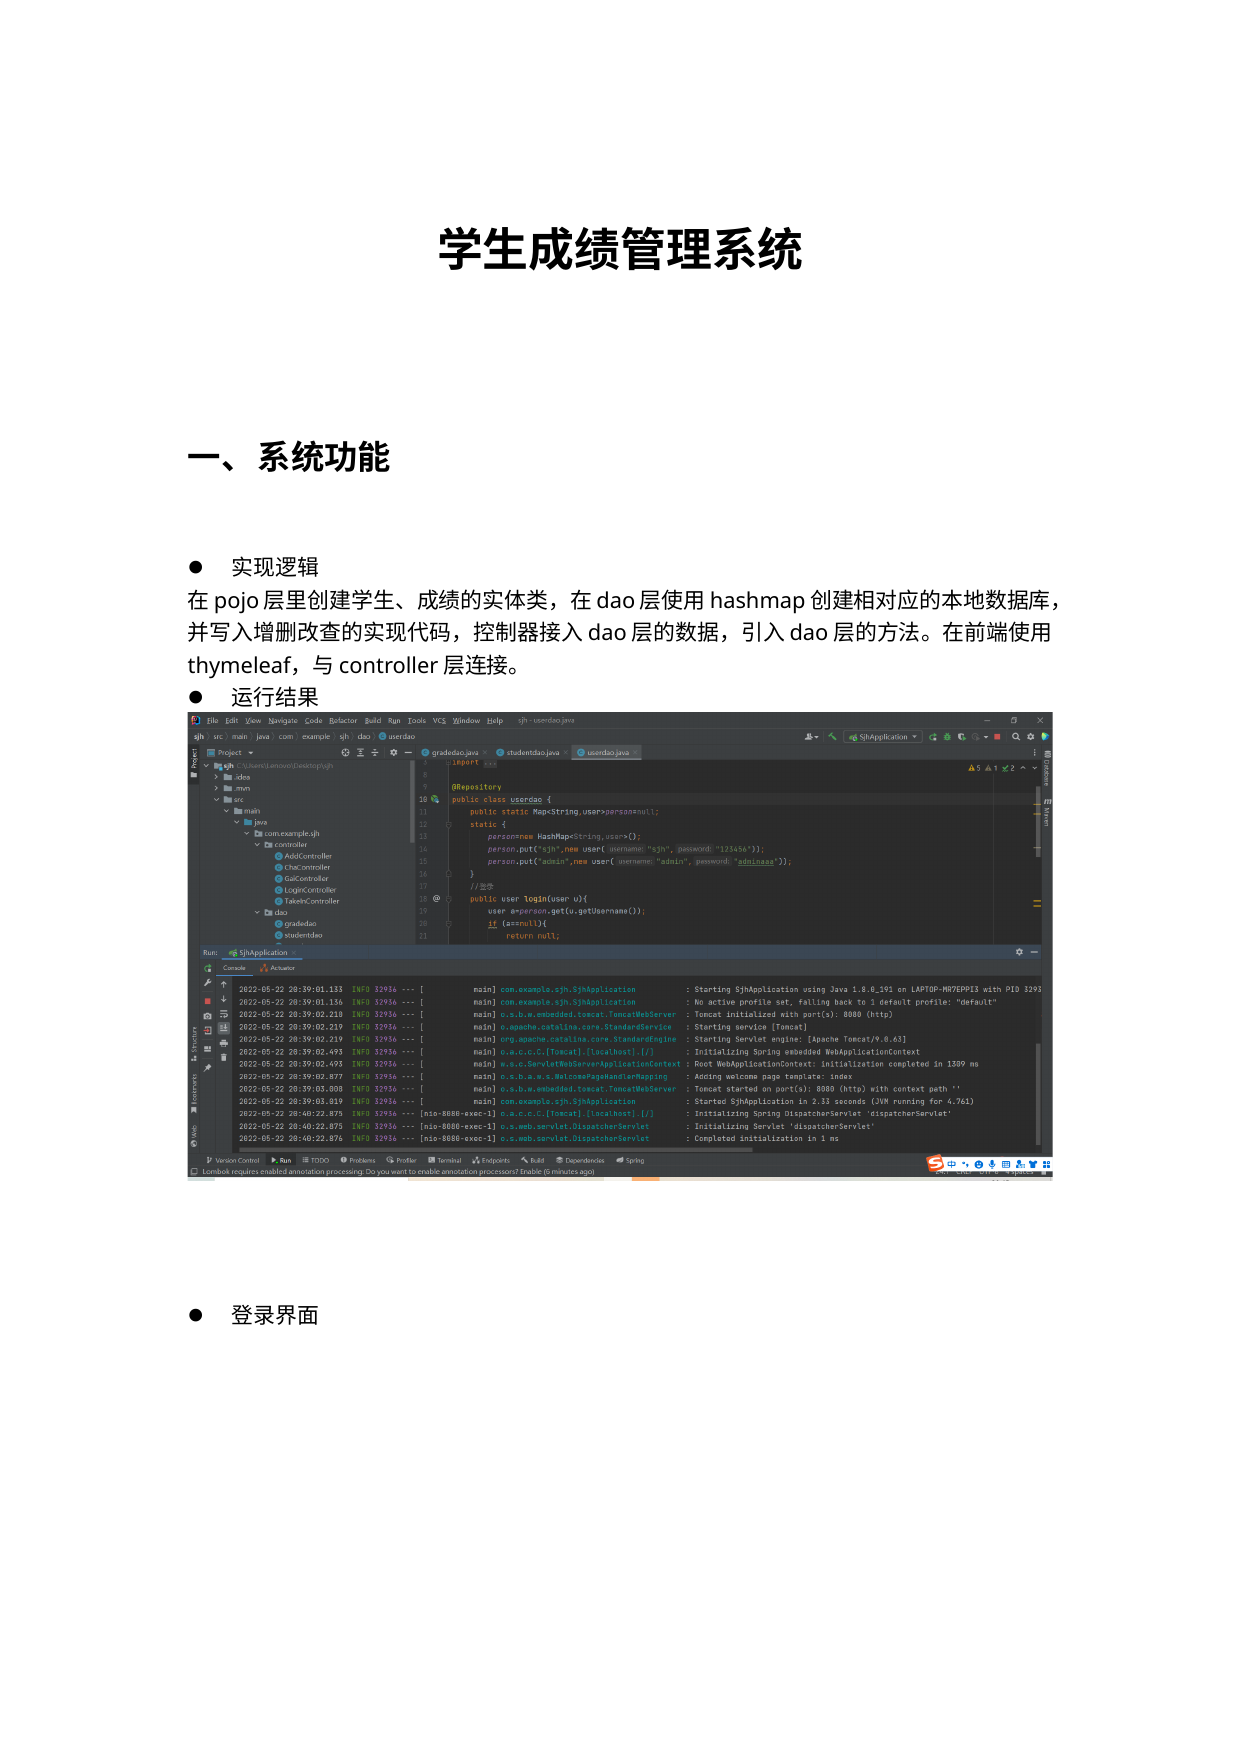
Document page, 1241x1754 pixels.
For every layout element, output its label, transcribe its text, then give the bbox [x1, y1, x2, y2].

picture [187, 712, 1053, 1181]
text 在pojo层里创建学生、成绩的实体类，在dao层使用hashmap创建相对应的本地数据库， [187, 582, 1053, 615]
text 并写入增删改查的实现代码，控制器接入dao层的数据，引入dao层的方法。在前端使用thymeleaf，与controller层连接。 [187, 615, 1053, 680]
list 运行结果 [187, 680, 1053, 712]
list 实现逻辑 [187, 550, 1053, 582]
subtitle 学生成绩管理系统 [187, 197, 1053, 295]
subtitle 系统功能 [187, 423, 1053, 488]
list 登录界面 [187, 1297, 1053, 1330]
